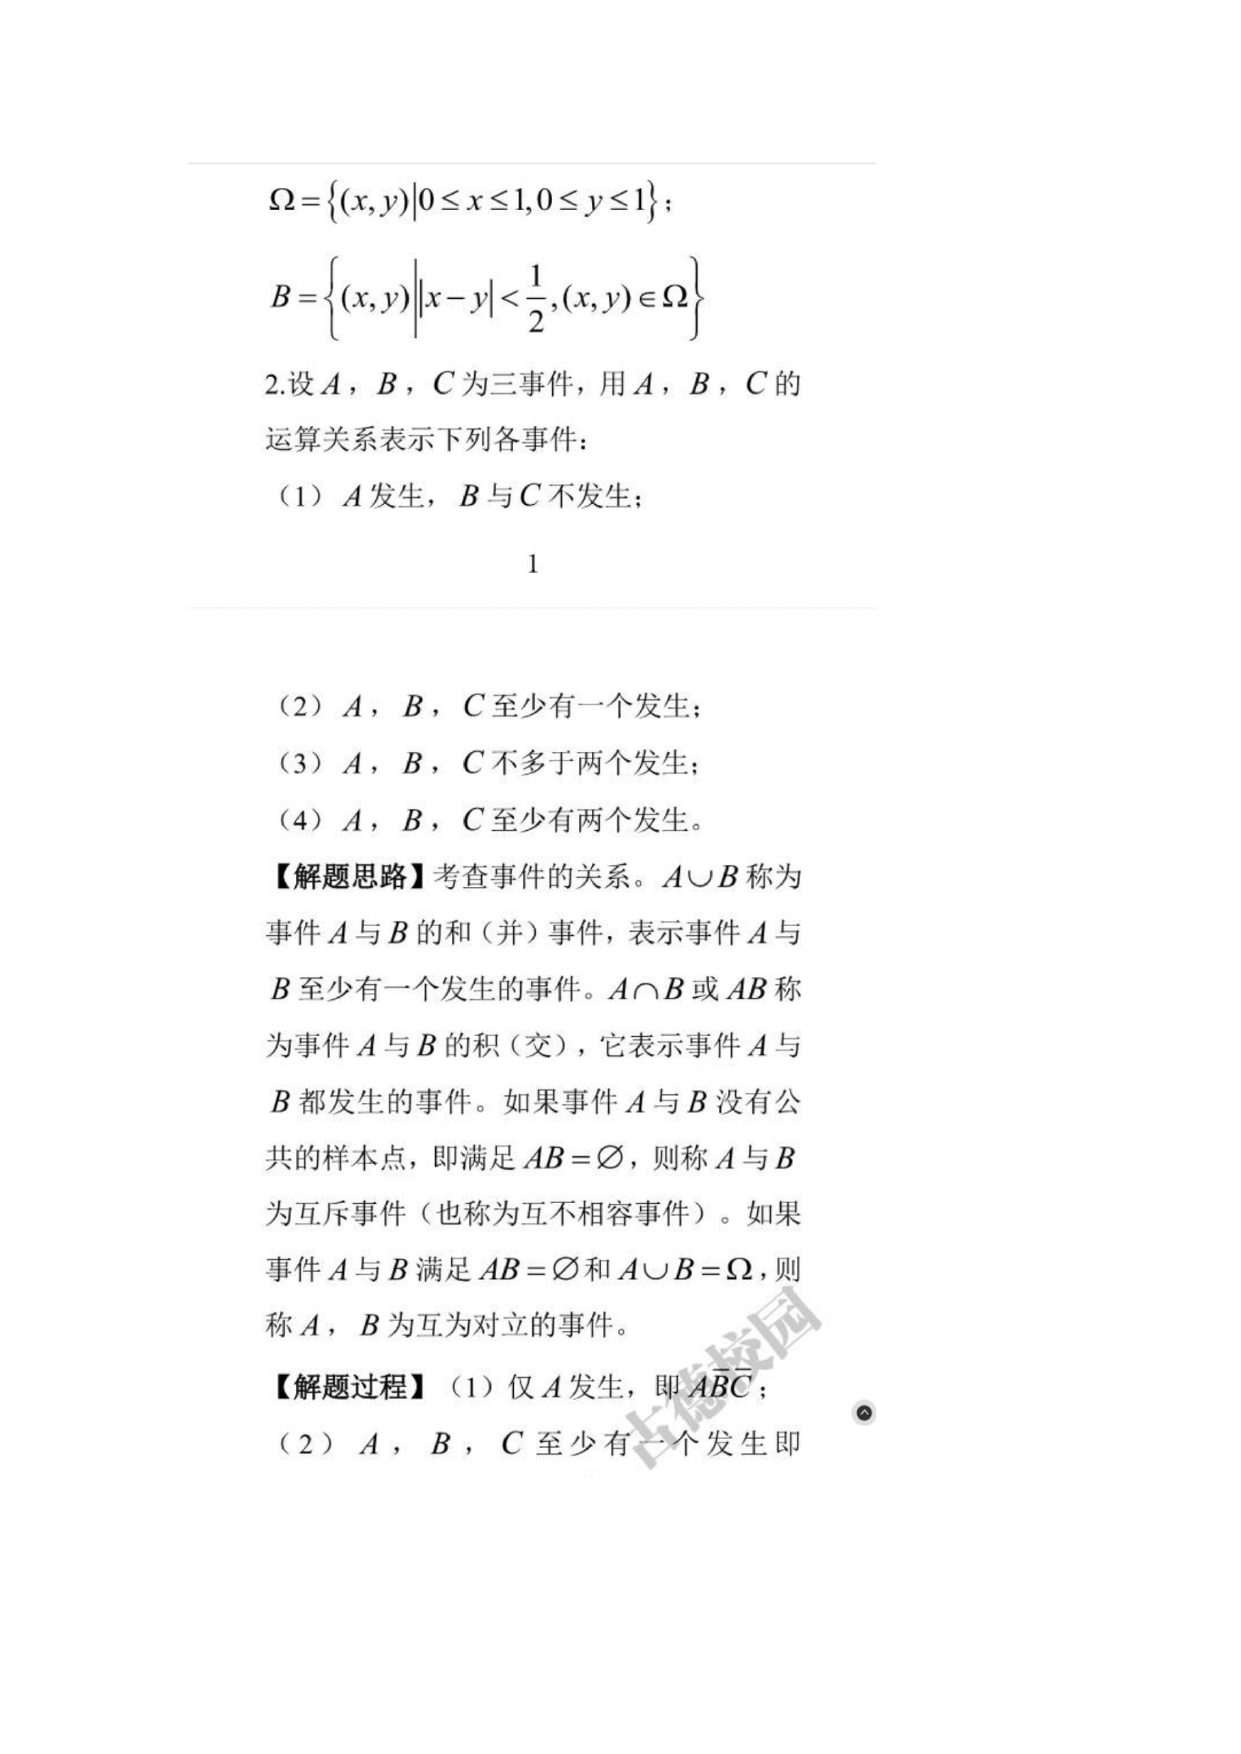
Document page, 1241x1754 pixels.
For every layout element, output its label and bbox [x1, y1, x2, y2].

picture [187, 162, 877, 1477]
